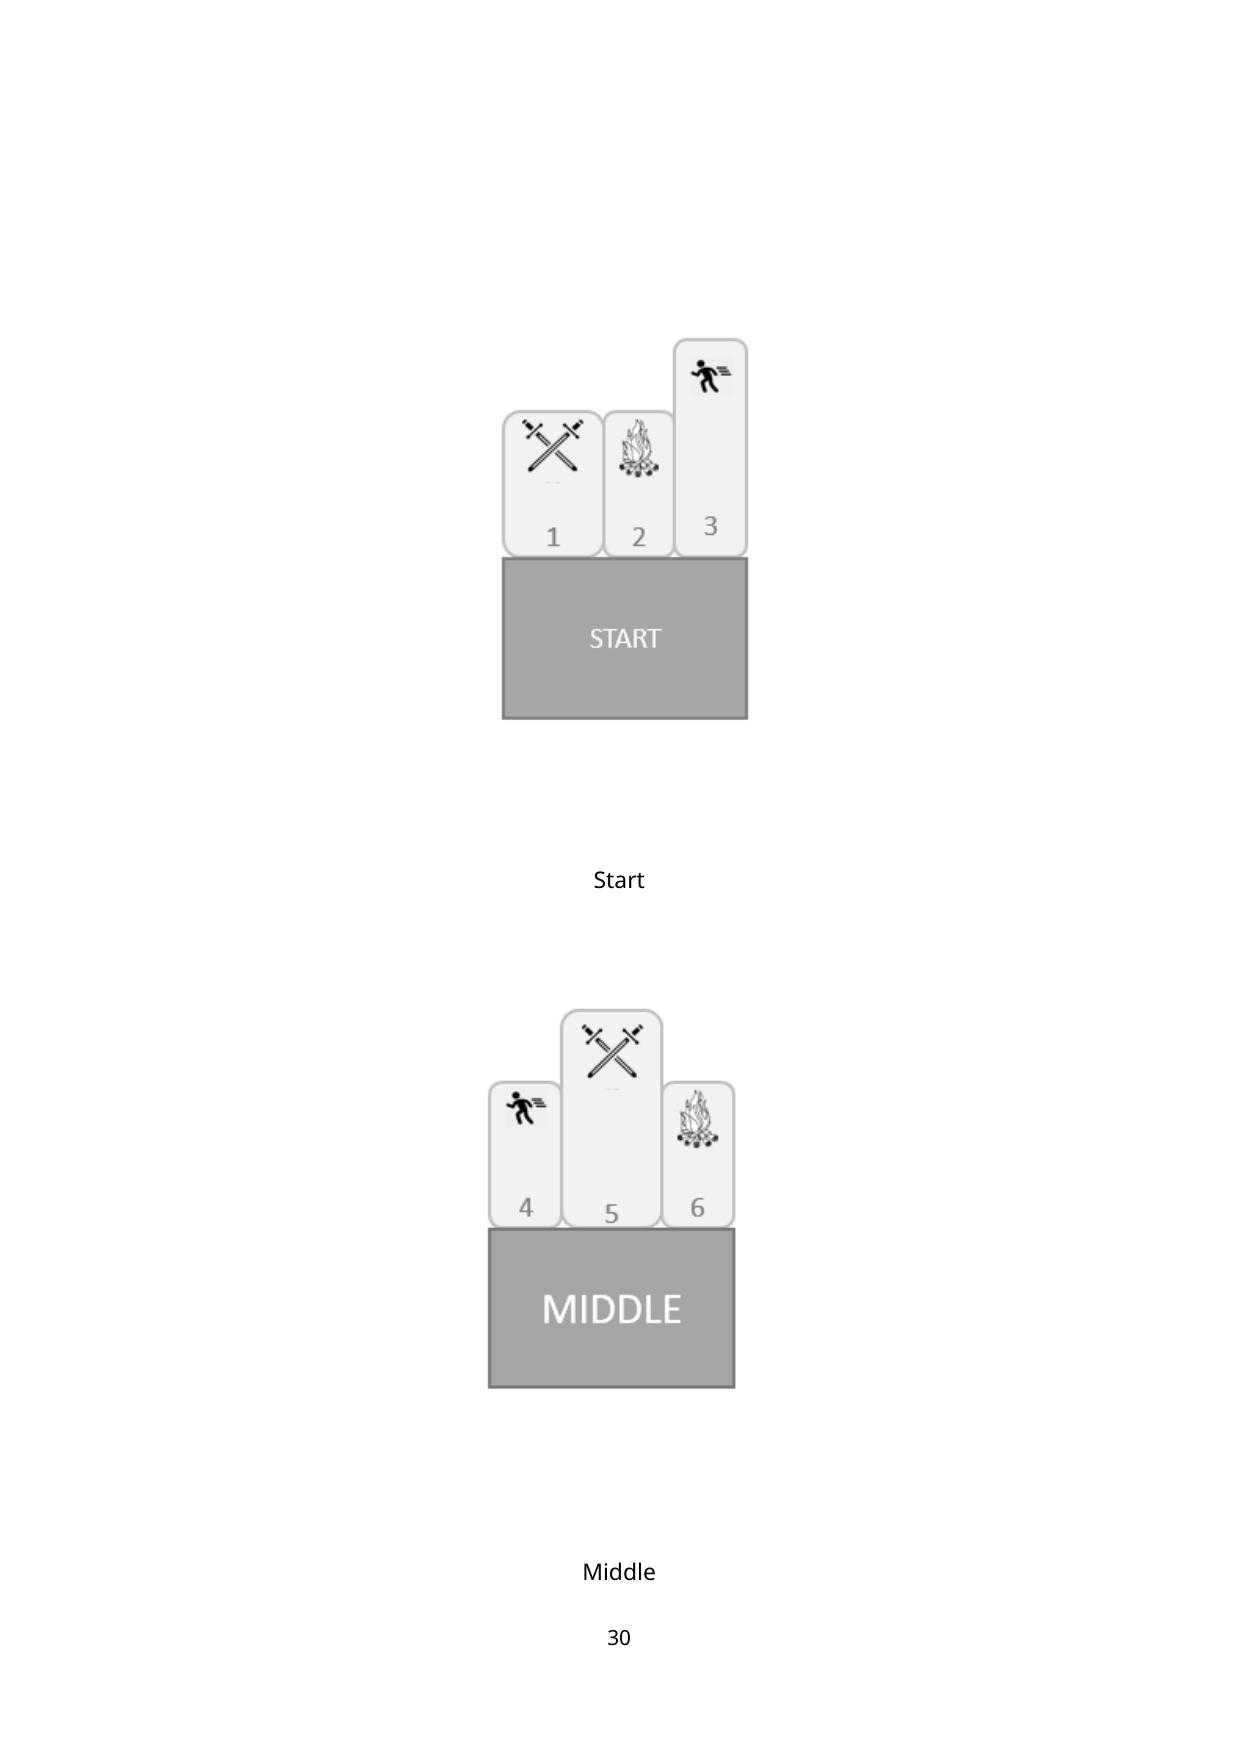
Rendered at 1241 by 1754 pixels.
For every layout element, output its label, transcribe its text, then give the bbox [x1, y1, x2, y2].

text Middle [148, 1556, 1090, 1587]
text Start [148, 864, 1090, 895]
